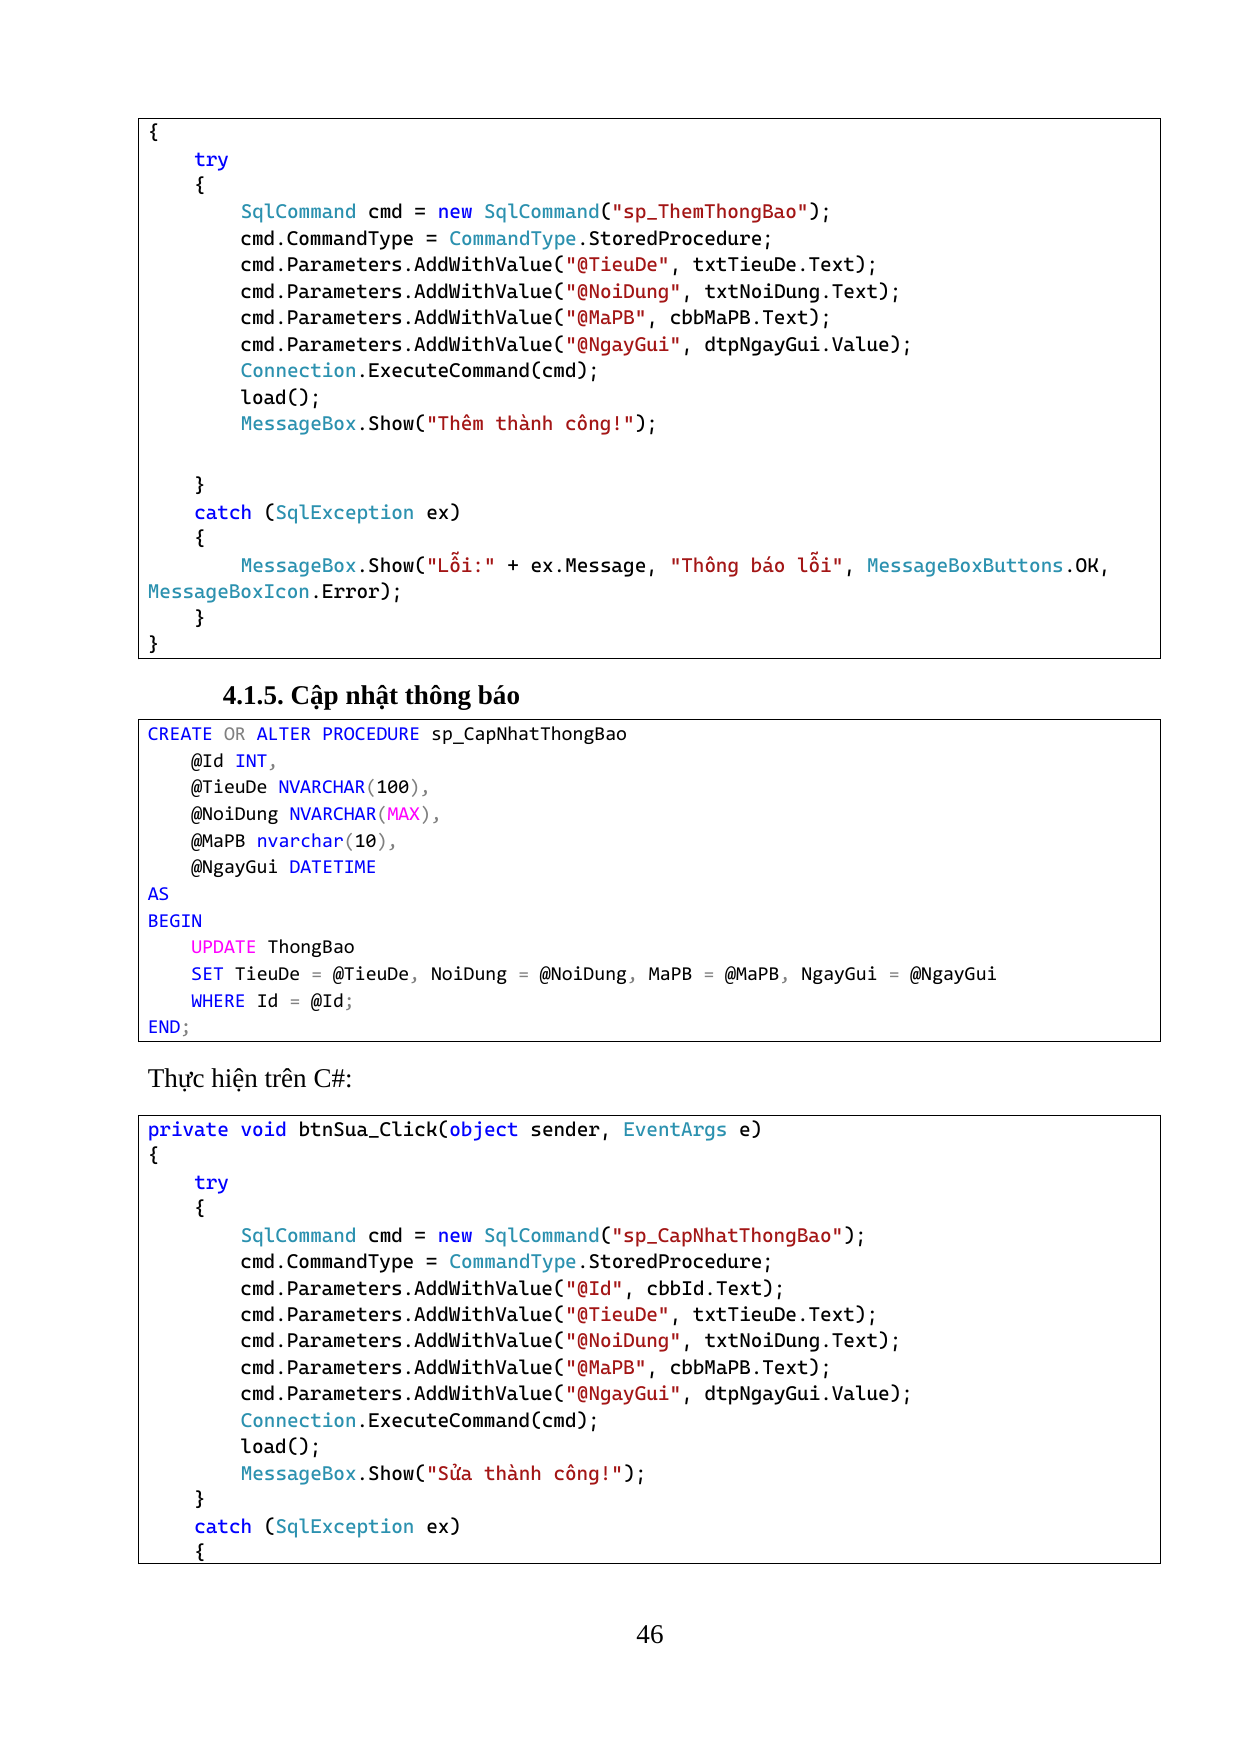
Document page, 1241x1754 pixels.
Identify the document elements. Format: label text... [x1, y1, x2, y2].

text @NgayGui DATETIME [139, 853, 1160, 879]
text END; [139, 1013, 1160, 1041]
text private void btnSua_Click(object sender, EventArgs e) [139, 1116, 1160, 1141]
text cmd.Parameters.AddWithValue("@NoiDung", txtNoiDung.Text); [139, 1326, 1160, 1352]
text @MaPB nvarchar(10), [139, 826, 1160, 852]
text SqlCommand cmd = new SqlCommand("sp_ThemThongBao"); [139, 197, 1160, 224]
text @NoiDung NVARCHAR(MAX), [139, 799, 1160, 826]
text { [139, 524, 1160, 550]
text UPDATE ThongBao [139, 933, 1160, 959]
text cmd.Parameters.AddWithValue("@MaPB", cbbMaPB.Text); [139, 303, 1160, 329]
text CREATE OR ALTER PROCEDURE sp_CapNhatThongBao [139, 720, 1160, 746]
subtitle 4.1.5. Cập nhật thông báo [223, 679, 1152, 711]
text cmd.Parameters.AddWithValue("@MaPB", cbbMaPB.Text); [139, 1353, 1160, 1379]
text cmd.CommandType = CommandType.StoredProcedure; [139, 224, 1160, 250]
text AS [139, 879, 1160, 906]
text @Id INT, [139, 746, 1160, 772]
text MessageBox.Show("Thêm thành công!"); [139, 409, 1160, 435]
text MessageBox.Show("Lỗi:" + ex.Message, "Thông báo lỗi", MessageBoxButtons.OK, MessageBoxIcon.Error); [139, 551, 1160, 603]
text } [139, 1485, 1160, 1511]
text cmd.CommandType = CommandType.StoredProcedure; [139, 1247, 1160, 1273]
text cmd.Parameters.AddWithValue("@TieuDe", txtTieuDe.Text); [139, 250, 1160, 277]
text { [139, 1538, 1160, 1563]
text BEGIN [139, 906, 1160, 932]
text Thực hiện trên C#: [148, 1062, 1152, 1093]
text { [139, 171, 1160, 197]
text cmd.Parameters.AddWithValue("@Id", cbbId.Text); [139, 1273, 1160, 1299]
text WHERE Id = @Id; [139, 986, 1160, 1012]
text try [139, 144, 1160, 171]
text SET TieuDe = @TieuDe, NoiDung = @NoiDung, MaPB = @MaPB, NgayGui = @NgayGui [139, 959, 1160, 986]
text cmd.Parameters.AddWithValue("@NoiDung", txtNoiDung.Text); [139, 277, 1160, 303]
text SqlCommand cmd = new SqlCommand("sp_CapNhatThongBao"); [139, 1221, 1160, 1247]
text catch (SqlException ex) [139, 498, 1160, 524]
text cmd.Parameters.AddWithValue("@NgayGui", dtpNgayGui.Value); [139, 330, 1160, 356]
text load(); [139, 383, 1160, 409]
text @TieuDe NVARCHAR(100), [139, 773, 1160, 799]
text { [139, 119, 1160, 144]
text { [139, 1194, 1160, 1220]
text cmd.Parameters.AddWithValue("@TieuDe", txtTieuDe.Text); [139, 1300, 1160, 1326]
text { [139, 1141, 1160, 1167]
text catch (SqlException ex) [139, 1512, 1160, 1538]
text } [139, 604, 1160, 630]
text } [139, 471, 1160, 497]
text load(); [139, 1432, 1160, 1458]
text Connection.ExecuteCommand(cmd); [139, 1406, 1160, 1432]
text cmd.Parameters.AddWithValue("@NgayGui", dtpNgayGui.Value); [139, 1379, 1160, 1405]
text try [139, 1168, 1160, 1194]
text } [139, 630, 1160, 658]
text MessageBox.Show("Sửa thành công!"); [139, 1459, 1160, 1485]
text Connection.ExecuteCommand(cmd); [139, 356, 1160, 382]
